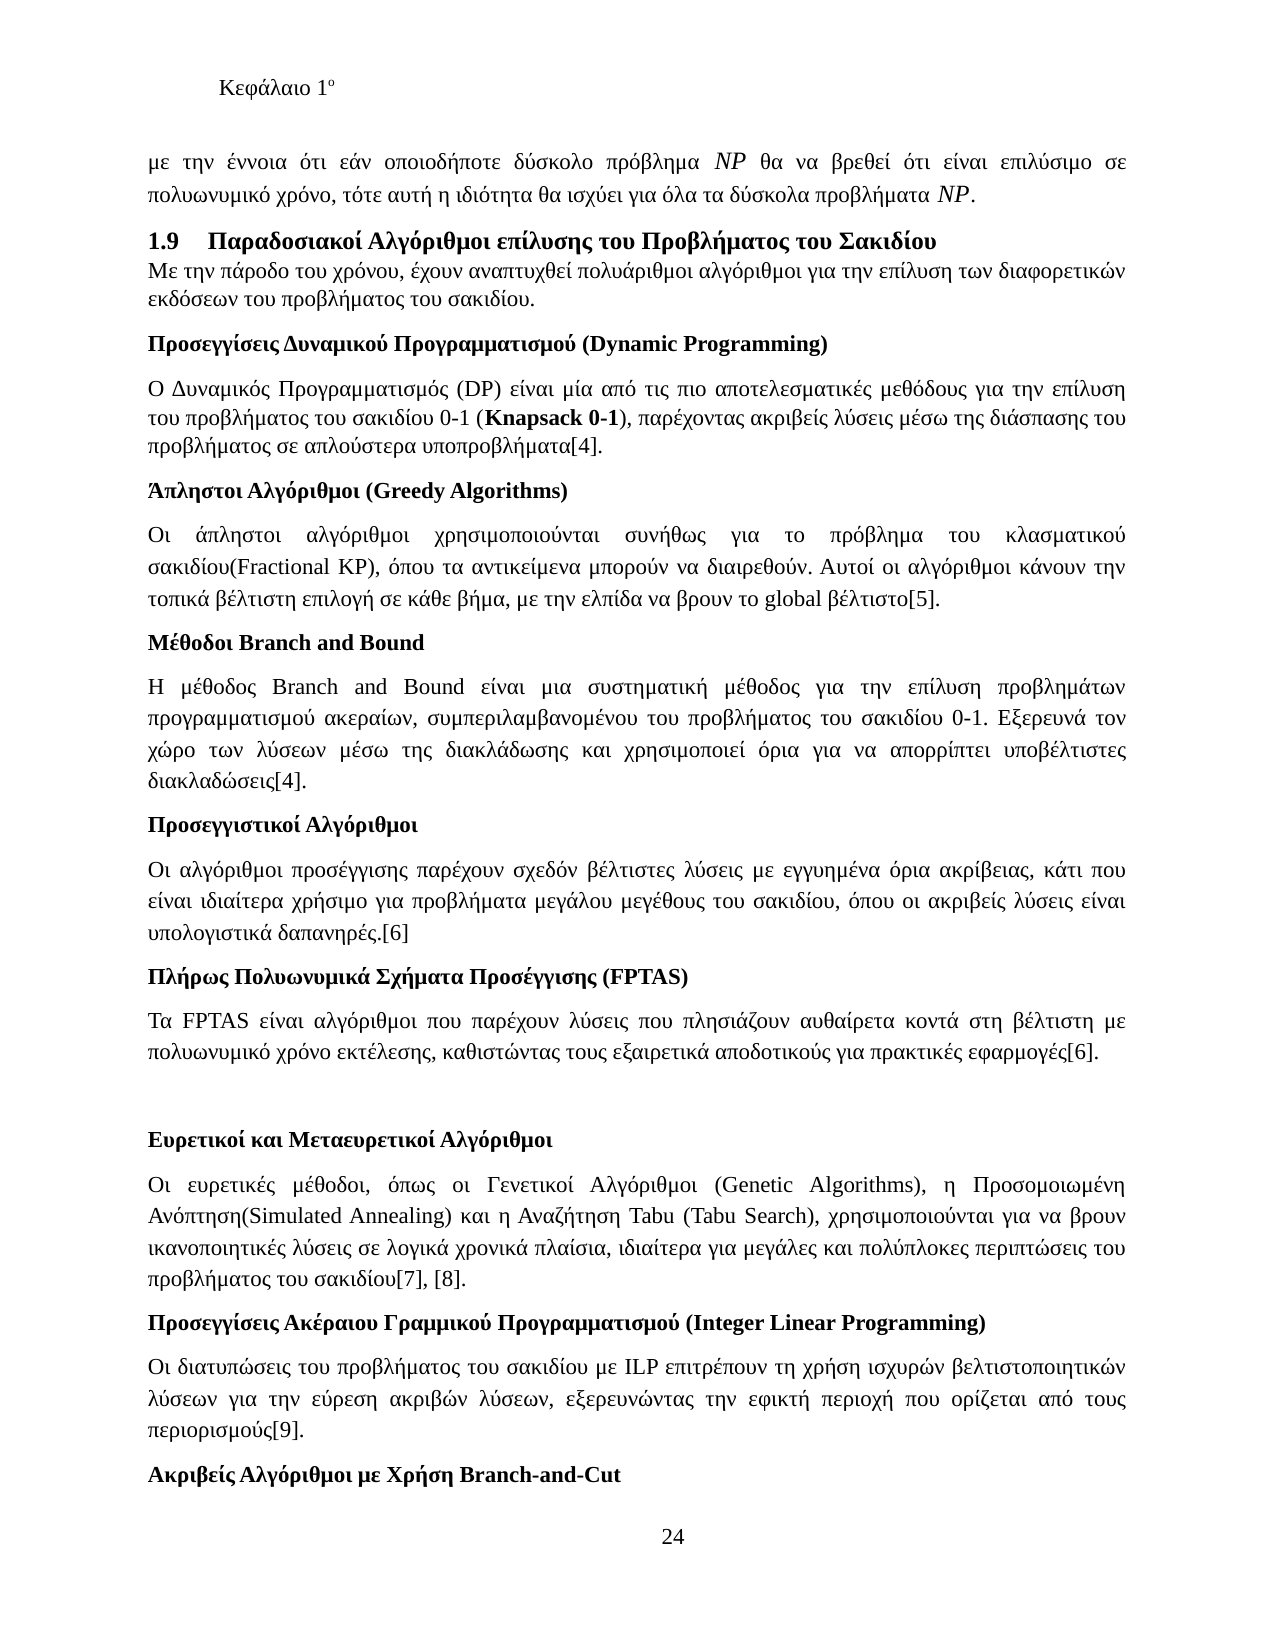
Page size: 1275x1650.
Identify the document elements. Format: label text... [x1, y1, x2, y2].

text Οι διατυπώσεις του προβλήματος του σακιδίου με ILP επιτρέπουν τη χρήση ισχυρών βελτιστοποιητικών λύσεων για την εύρεση ακριβών λύσεων, εξερευνώντας την εφικτή περιοχή που ορίζεται από τους περιορισμούς[9]. [148, 1353, 1127, 1443]
text Μέθοδοι Branch and Bound [148, 629, 1127, 655]
text Ευρετικοί και Μεταευρετικοί Αλγόριθμοι [148, 1127, 1127, 1153]
text Ο Δυναμικός Προγραμματισμός (DP) είναι μία από τις πιο αποτελεσματικές μεθόδους για την επίλυση του προβλήματος του σακιδίου 0-1 (Knapsack 0-1), παρέχοντας ακριβείς λύσεις μέσω της διάσπασης του προβλήματος σε απλούστερα υποπροβλήματα[4]. [148, 376, 1127, 459]
text Προσεγγιστικοί Αλγόριθμοι [148, 812, 1127, 838]
text Η μέθοδος Branch and Bound είναι μια συστηματική μέθοδος για την επίλυση προβλημάτων προγραμματισμού ακεραίων, συμπεριλαμβανομένου του προβλήματος του σακιδίου 0-1. Εξερευνά τον χώρο των λύσεων μέσω της διακλάδωσης και χρησιμοποιεί όρια για να απορρίπτει υποβέλτιστες διακλαδώσεις[4]. [148, 673, 1127, 794]
text Προσεγγίσεις Δυναμικού Προγραμματισμού (Dynamic Programming) [148, 330, 1127, 357]
text Οι ευρετικές μέθοδοι, όπως οι Γενετικοί Αλγόριθμοι (Genetic Algorithms), η Προσομοιωμένη Ανόπτηση(Simulated Annealing) και η Αναζήτηση Tabu (Tabu Search), χρησιμοποιούνται για να βρουν ικανοποιητικές λύσεις σε λογικά χρονικά πλαίσια, ιδιαίτερα για μεγάλες και πολύπλοκες περιπτώσεις του προβλήματος του σακιδίου[7], [8]. [148, 1171, 1127, 1292]
text Ακριβείς Αλγόριθμοι με Χρήση Branch-and-Cut [148, 1461, 1127, 1487]
subtitle Παραδοσιακοί Αλγόριθμοι επίλυσης του Προβλήματος του Σακιδίου [148, 226, 1127, 254]
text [148, 148, 1127, 208]
text Άπληστοι Αλγόριθμοι (Greedy Algorithms) [148, 477, 1127, 504]
text Πλήρως Πολυωνυμικά Σχήματα Προσέγγισης (FPTAS) [148, 963, 1127, 989]
text Τα FPTAS είναι αλγόριθμοι που παρέχουν λύσεις που πλησιάζουν αυθαίρετα κοντά στη βέλτιστη με πολυωνυμικό χρόνο εκτέλεσης, καθιστώντας τους εξαιρετικά αποδοτικούς για πρακτικές εφαρμογές[6]. [148, 1007, 1127, 1065]
text Με την πάροδο του χρόνου, έχουν αναπτυχθεί πολυάριθμοι αλγόριθμοι για την επίλυση των διαφορετικών εκδόσεων του προβλήματος του σακιδίου. [148, 257, 1127, 312]
text Οι άπληστοι αλγόριθμοι χρησιμοποιούνται συνήθως για το πρόβλημα του κλασματικού σακιδίου(Fractional KP), όπου τα αντικείμενα μπορούν να διαιρεθούν. Αυτοί οι αλγόριθμοι κάνουν την τοπικά βέλτιστη επιλογή σε κάθε βήμα, με την ελπίδα να βρουν το global βέλτιστο[5]. [148, 522, 1127, 611]
text Οι αλγόριθμοι προσέγγισης παρέχουν σχεδόν βέλτιστες λύσεις με εγγυημένα όρια ακρίβειας, κάτι που είναι ιδιαίτερα χρήσιμο για προβλήματα μεγάλου μεγέθους του σακιδίου, όπου οι ακριβείς λύσεις είναι υπολογιστικά δαπανηρές.[6] [148, 856, 1127, 945]
text Προσεγγίσεις Ακέραιου Γραμμικού Προγραμματισμού (Integer Linear Programming) [148, 1309, 1127, 1336]
